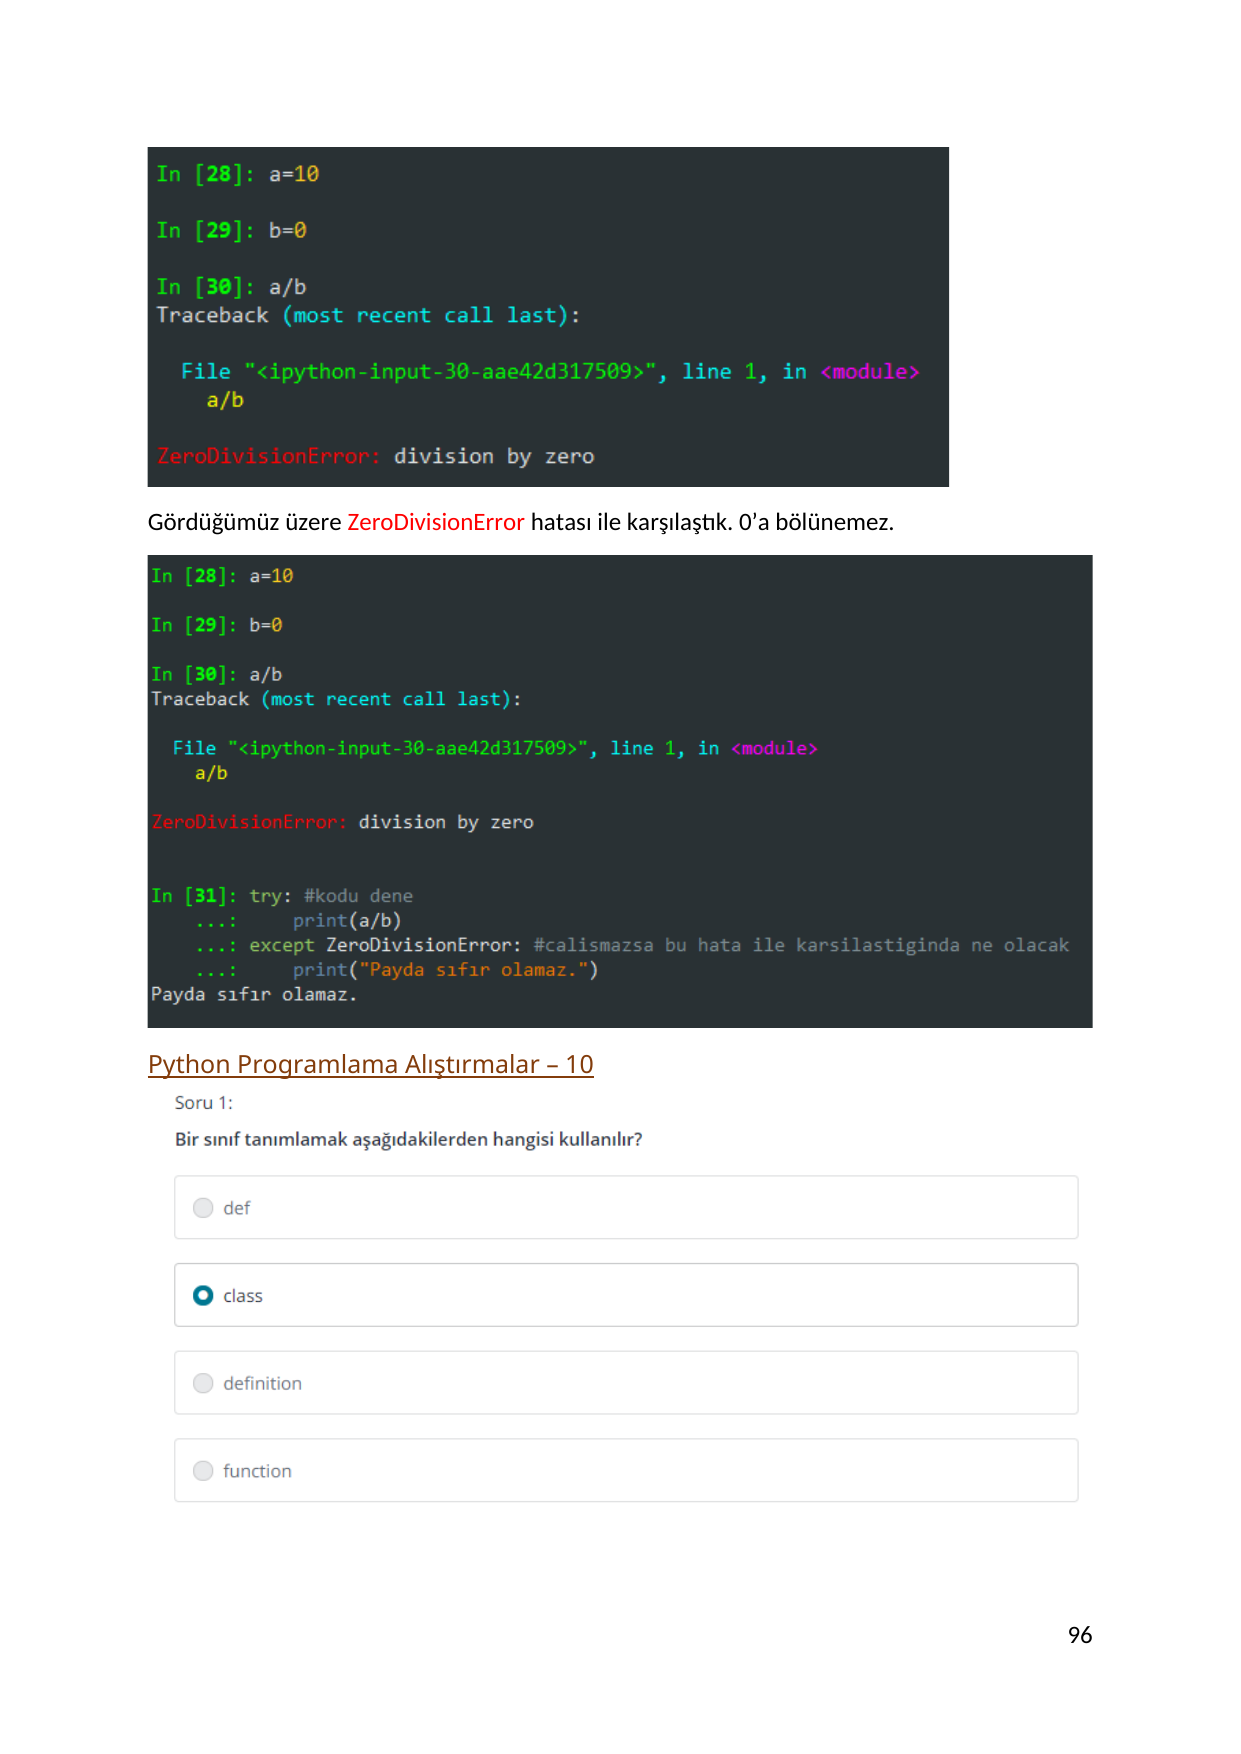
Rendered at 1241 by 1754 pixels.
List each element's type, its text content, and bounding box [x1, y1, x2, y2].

picture [147, 147, 950, 487]
subtitle Python Programlama Alıştırmalar – 10 [148, 1047, 1092, 1081]
picture [147, 555, 1093, 1028]
picture [147, 1083, 1093, 1526]
text Gördüğümüz üzere ZeroDivisionError hatası ile karşılaştık. 0’a bölünemez. [148, 506, 1092, 536]
